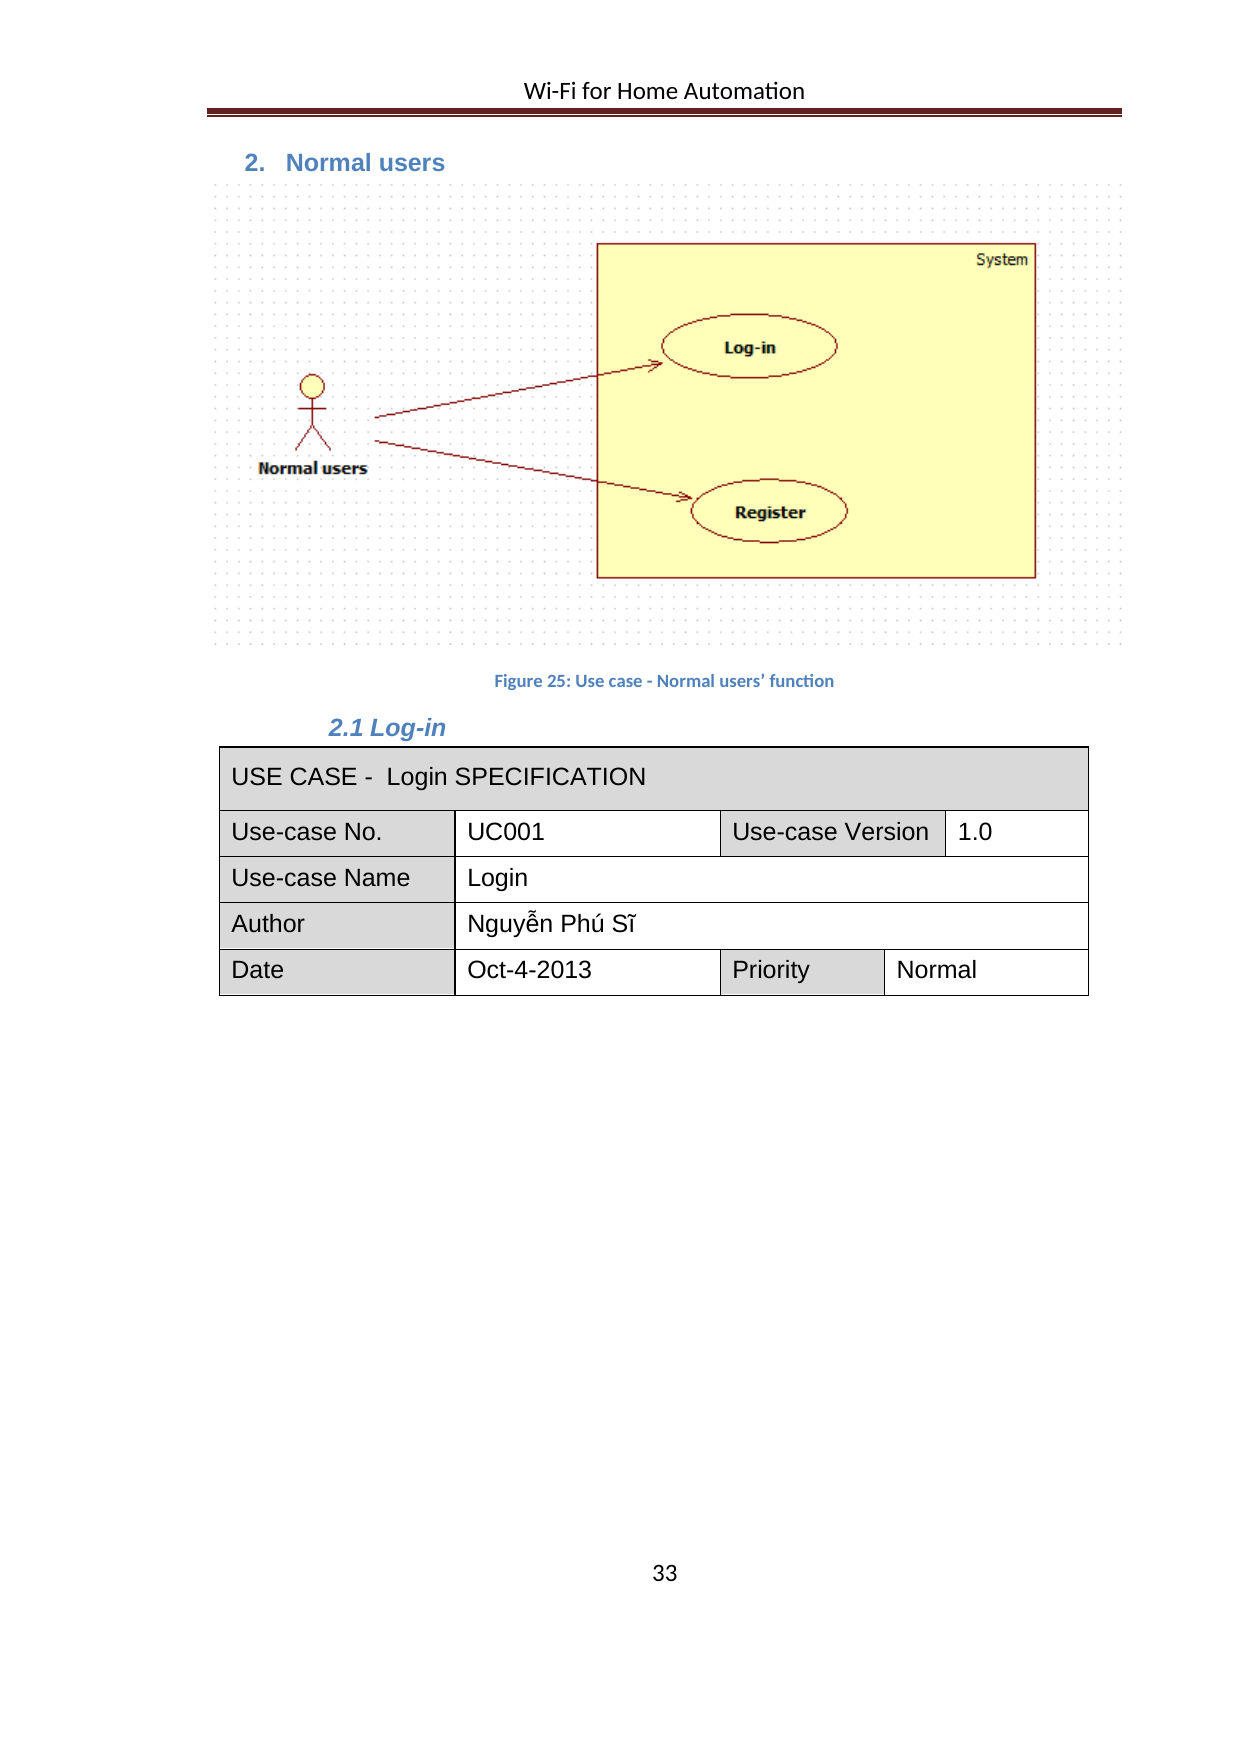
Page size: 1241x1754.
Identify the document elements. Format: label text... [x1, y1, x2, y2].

table_cell Oct-4-2013 [456, 950, 720, 994]
table_cell Priority [721, 950, 884, 994]
table_cell Normal [885, 950, 1088, 994]
subtitle Log-in [329, 713, 1122, 742]
table_cell Date [220, 950, 454, 994]
table_cell Use-case Version [721, 811, 945, 856]
table_cell Login [456, 857, 1088, 902]
table_cell 1.0 [946, 811, 1088, 856]
subtitle Normal users [244, 148, 1122, 176]
table_cell UC001 [456, 811, 720, 856]
table_cell Use-case No. [220, 811, 454, 856]
table_cell Use-case Name [220, 857, 454, 902]
table_cell Author [220, 903, 454, 948]
picture [206, 180, 1123, 645]
table_header USE CASE - Login SPECIFICATION [220, 748, 1088, 810]
table_cell Nguyễn Phú Sĩ [456, 903, 1088, 948]
